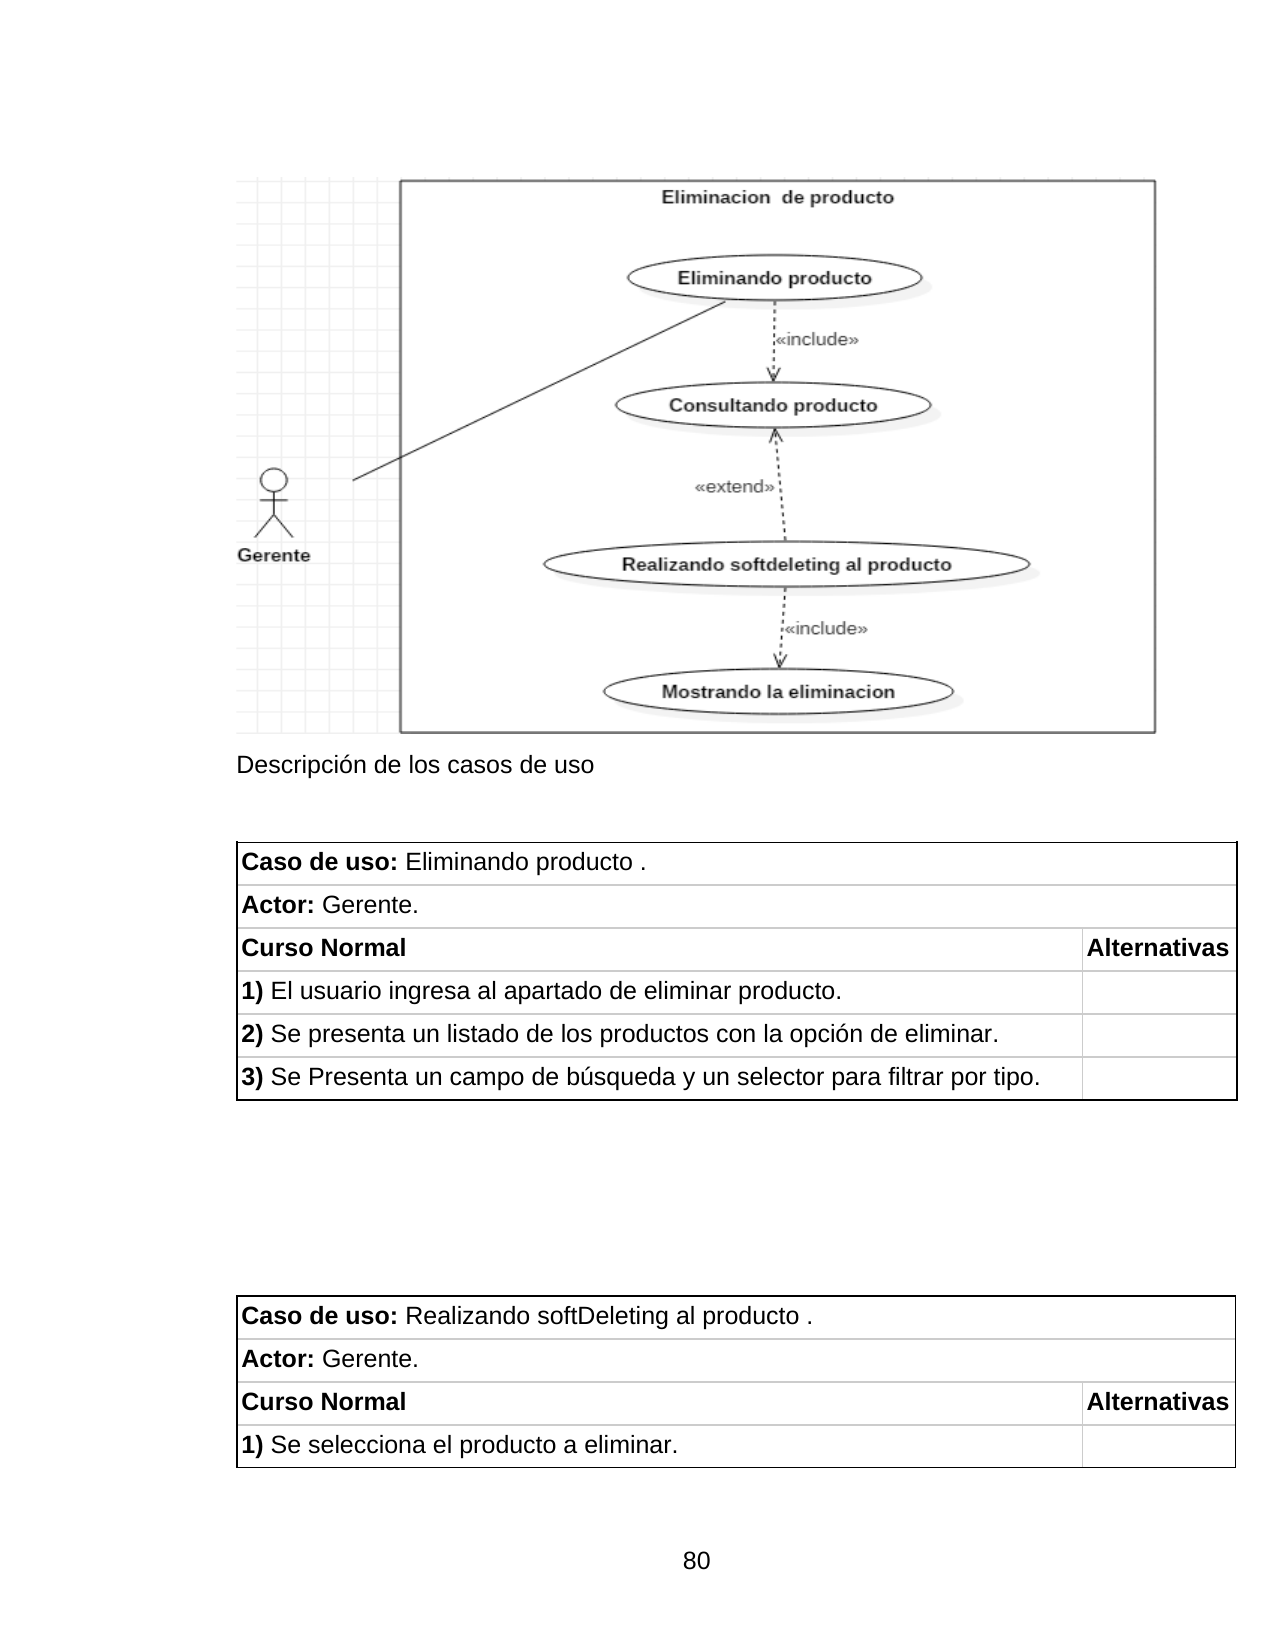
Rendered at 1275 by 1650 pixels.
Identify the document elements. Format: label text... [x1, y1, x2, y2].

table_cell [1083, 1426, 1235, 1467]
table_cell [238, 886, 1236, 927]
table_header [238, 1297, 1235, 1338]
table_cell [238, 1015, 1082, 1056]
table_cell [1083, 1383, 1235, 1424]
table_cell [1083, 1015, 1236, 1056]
text Descripción de los casos de uso [236, 750, 1157, 779]
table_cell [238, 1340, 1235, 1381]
picture [236, 177, 1157, 734]
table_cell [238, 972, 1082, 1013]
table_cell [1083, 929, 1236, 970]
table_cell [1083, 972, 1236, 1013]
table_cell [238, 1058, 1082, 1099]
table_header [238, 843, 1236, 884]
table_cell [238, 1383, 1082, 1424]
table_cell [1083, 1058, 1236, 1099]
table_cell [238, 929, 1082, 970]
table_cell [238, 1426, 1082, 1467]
